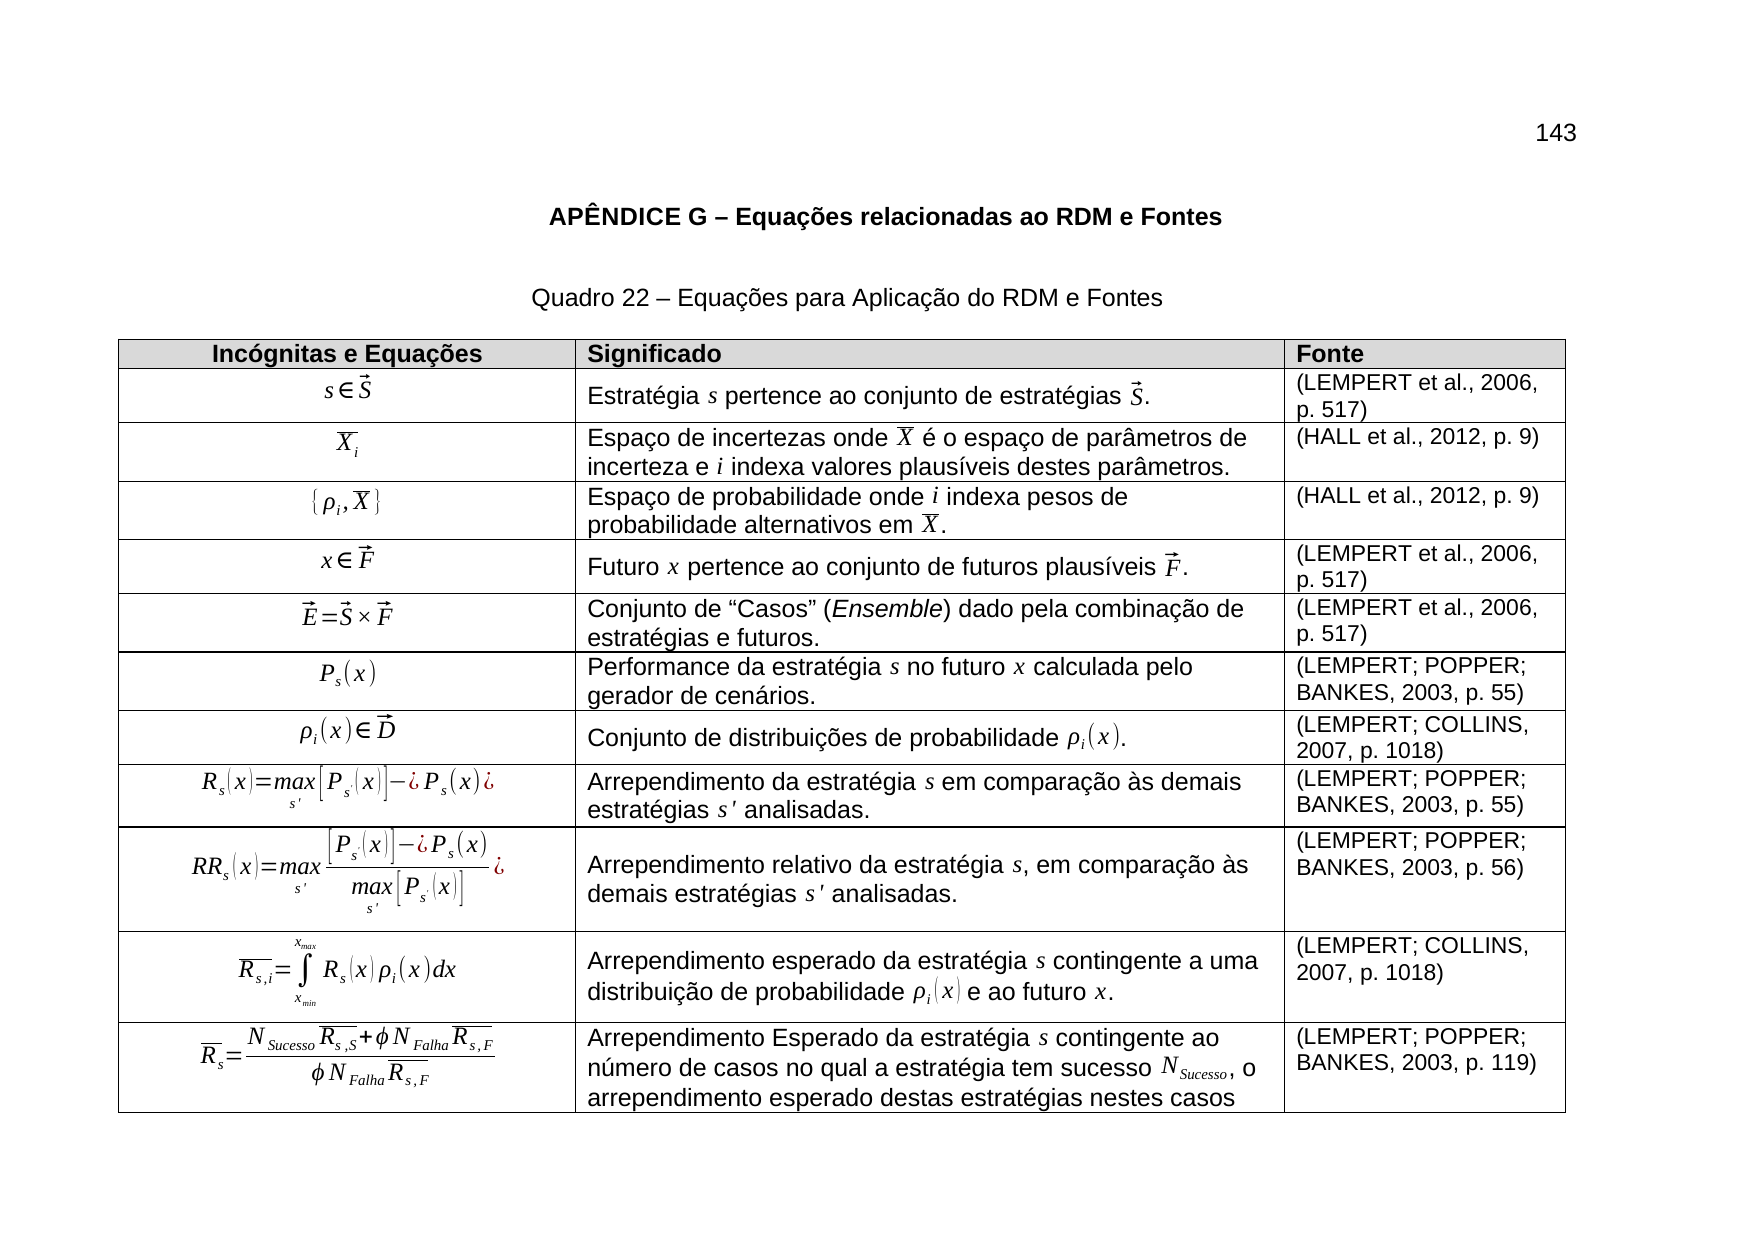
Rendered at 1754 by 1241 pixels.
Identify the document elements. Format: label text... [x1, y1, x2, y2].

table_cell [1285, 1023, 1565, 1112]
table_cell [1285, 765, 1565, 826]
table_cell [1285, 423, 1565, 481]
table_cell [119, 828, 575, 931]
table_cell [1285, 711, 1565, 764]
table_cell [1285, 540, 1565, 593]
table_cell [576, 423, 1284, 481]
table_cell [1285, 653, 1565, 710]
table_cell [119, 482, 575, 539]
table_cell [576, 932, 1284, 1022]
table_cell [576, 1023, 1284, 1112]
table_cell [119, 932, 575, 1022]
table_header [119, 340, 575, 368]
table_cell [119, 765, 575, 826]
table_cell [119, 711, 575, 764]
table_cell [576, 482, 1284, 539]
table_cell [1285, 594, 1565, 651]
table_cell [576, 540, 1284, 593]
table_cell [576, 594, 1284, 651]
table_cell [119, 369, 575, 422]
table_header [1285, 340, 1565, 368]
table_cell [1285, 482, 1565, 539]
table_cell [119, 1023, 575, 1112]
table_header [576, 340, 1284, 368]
subtitle APÊNDICE G – Equações relacionadas ao RDM e Fontes [195, 202, 1577, 231]
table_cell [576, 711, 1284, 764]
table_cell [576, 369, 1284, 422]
text Quadro 22 – Equações para Aplicação do RDM e Fontes [118, 283, 1577, 312]
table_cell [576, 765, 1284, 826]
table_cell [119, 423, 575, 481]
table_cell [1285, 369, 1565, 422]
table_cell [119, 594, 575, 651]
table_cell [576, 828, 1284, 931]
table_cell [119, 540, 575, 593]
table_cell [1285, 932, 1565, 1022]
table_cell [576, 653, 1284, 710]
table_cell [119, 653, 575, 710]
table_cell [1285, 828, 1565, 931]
